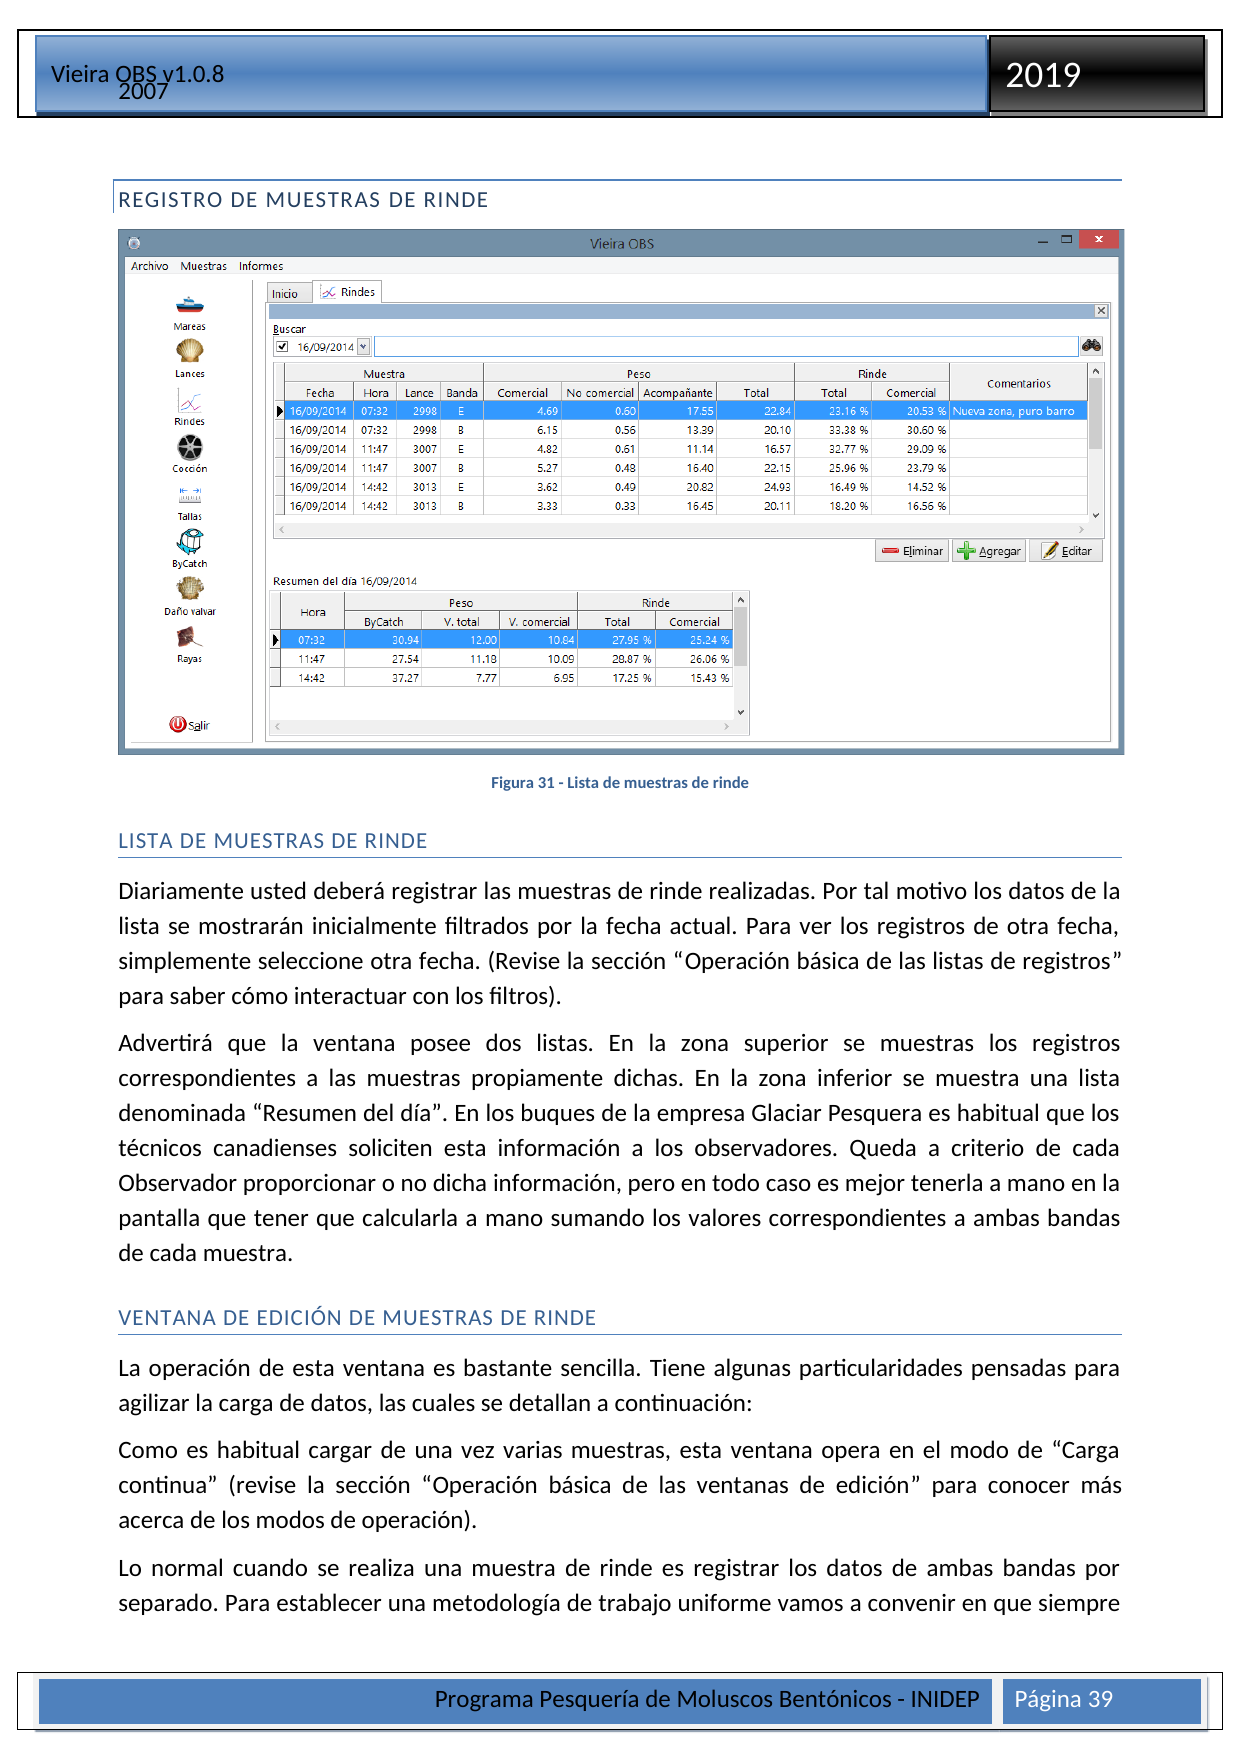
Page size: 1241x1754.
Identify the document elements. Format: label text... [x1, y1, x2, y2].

text Figura 31 - Lista de muestras de rinde [118, 772, 1122, 792]
subtitle Lista de muestras de rinde [118, 826, 1122, 857]
subtitle Ventana de edición de muestras de rinde [118, 1303, 1122, 1334]
text Advertirá que la ventana posee dos listas. En la zona superior se muestras los registros correspondientes a las muestras propiamente dichas. En la zona inferior se muestra una lista denominada “Resumen del día”. En los buques de la empresa Glaciar Pesquera es habitual que los técnicos canadienses soliciten esta información a los observadores. Queda a criterio de cada Observador proporcionar o no dicha información, pero en todo caso es mejor tenerla a mano en la pantalla que tener que calcularla a mano sumando los valores correspondientes a ambas bandas de cada muestra. [118, 1027, 1122, 1268]
text La operación de esta ventana es bastante sencilla. Tiene algunas particularidades pensadas para agilizar la carga de datos, las cuales se detallan a continuación: [118, 1352, 1122, 1417]
picture [118, 229, 1125, 755]
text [118, 1552, 1122, 1617]
text Como es habitual cargar de una vez varias muestras, esta ventana opera en el modo de “Carga continua” (revise la sección “Operación básica de las ventanas de edición” para conocer más acerca de los modos de operación). [118, 1434, 1122, 1535]
subtitle Registro de muestras de rinde [114, 181, 1122, 213]
text Diariamente usted deberá registrar las muestras de rinde realizadas. Por tal motivo los datos de la lista se mostrarán inicialmente filtrados por la fecha actual. Para ver los registros de otra fecha, simplemente seleccione otra fecha. (Revise la sección “Operación básica de las listas de registros” para saber cómo interactuar con los filtros). [118, 875, 1122, 1010]
